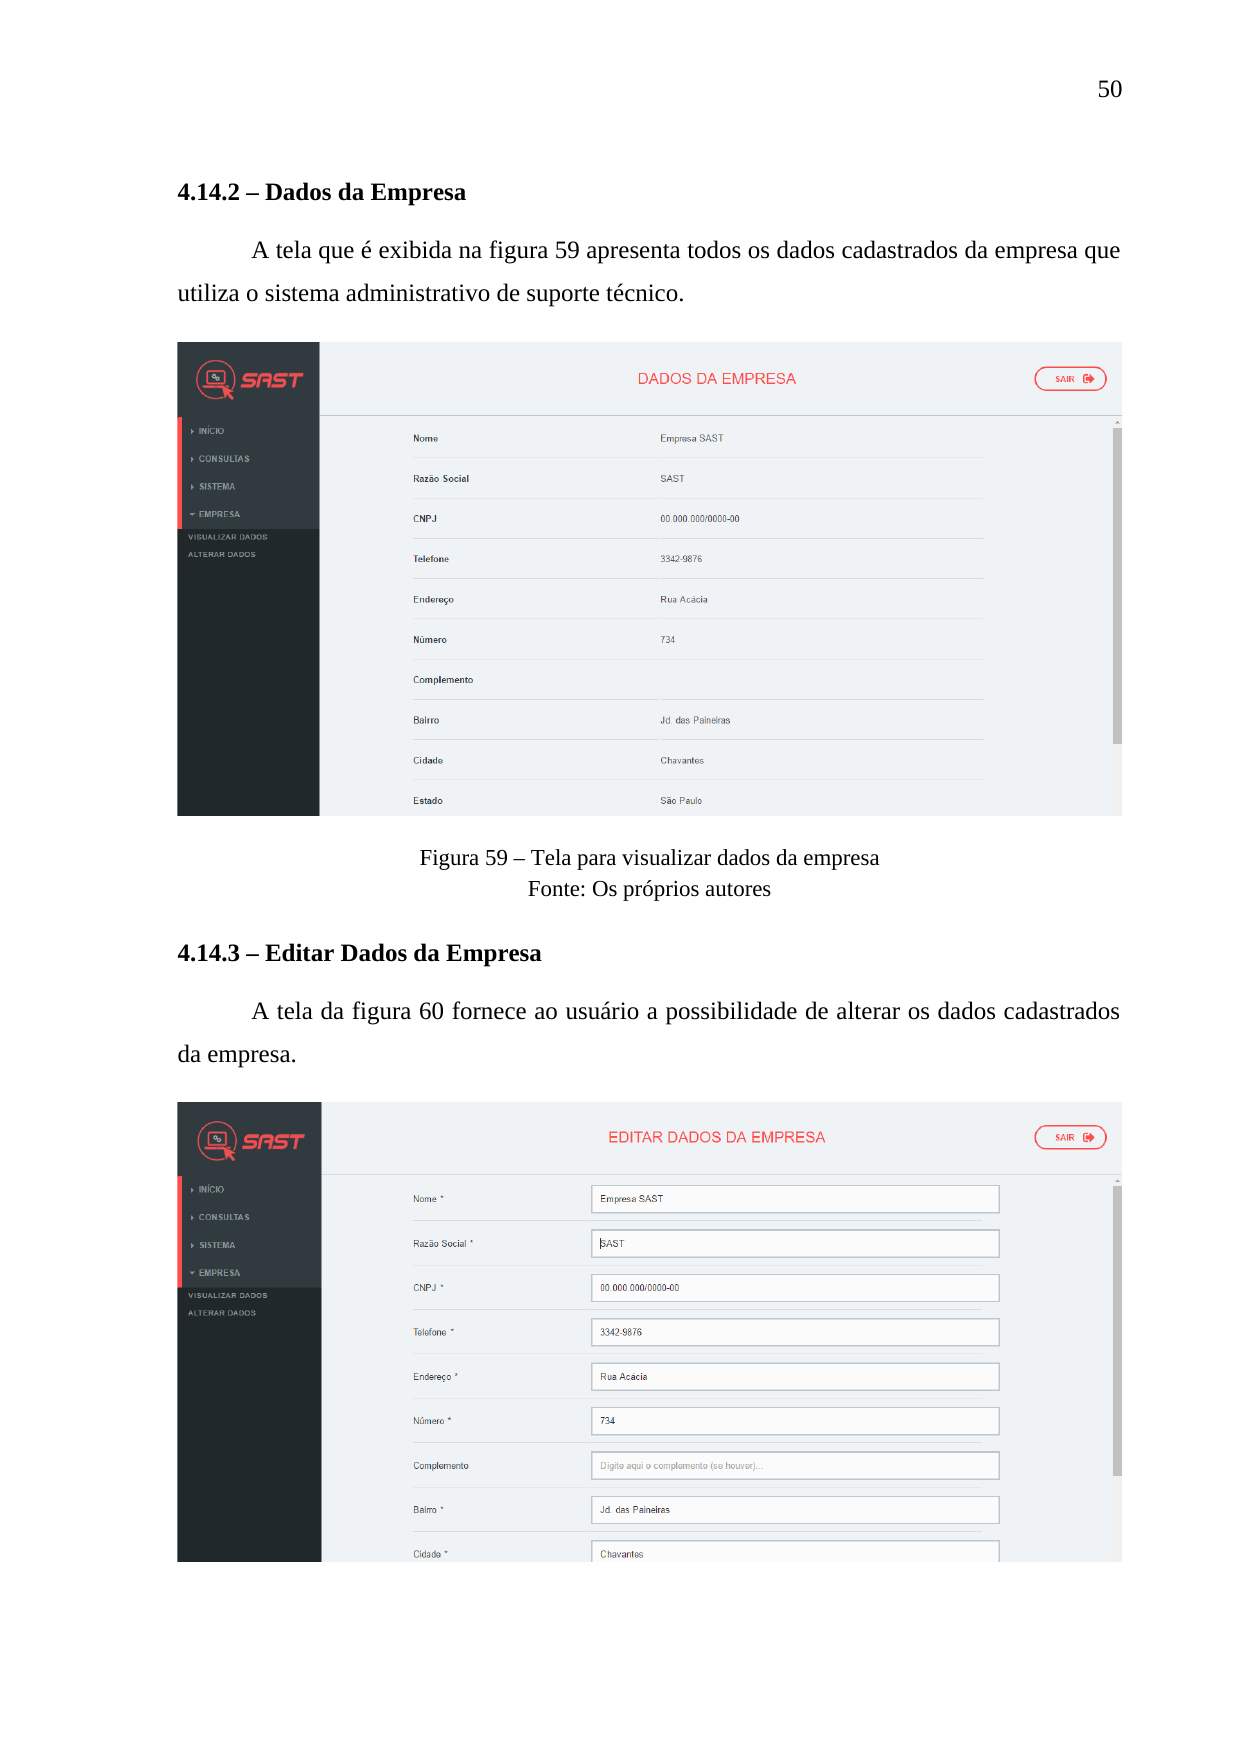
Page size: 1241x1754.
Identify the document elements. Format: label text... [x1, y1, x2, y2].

text Fonte: Os próprios autores [177, 874, 1122, 901]
picture [177, 342, 1123, 816]
text A tela que é exibida na figura 59 apresenta todos os dados cadastrados da empresa que utiliza o sistema administrativo de suporte técnico. [177, 235, 1122, 307]
text 4.14.3 – Editar Dados da Empresa [177, 938, 1122, 967]
text A tela da figura 60 fornece ao usuário a possibilidade de alterar os dados cadastrados da empresa. [177, 996, 1122, 1068]
text Figura 59 – Tela para visualizar dados da empresa [177, 844, 1122, 871]
picture [177, 1102, 1123, 1562]
text 4.14.2 – Dados da Empresa [177, 177, 1122, 206]
